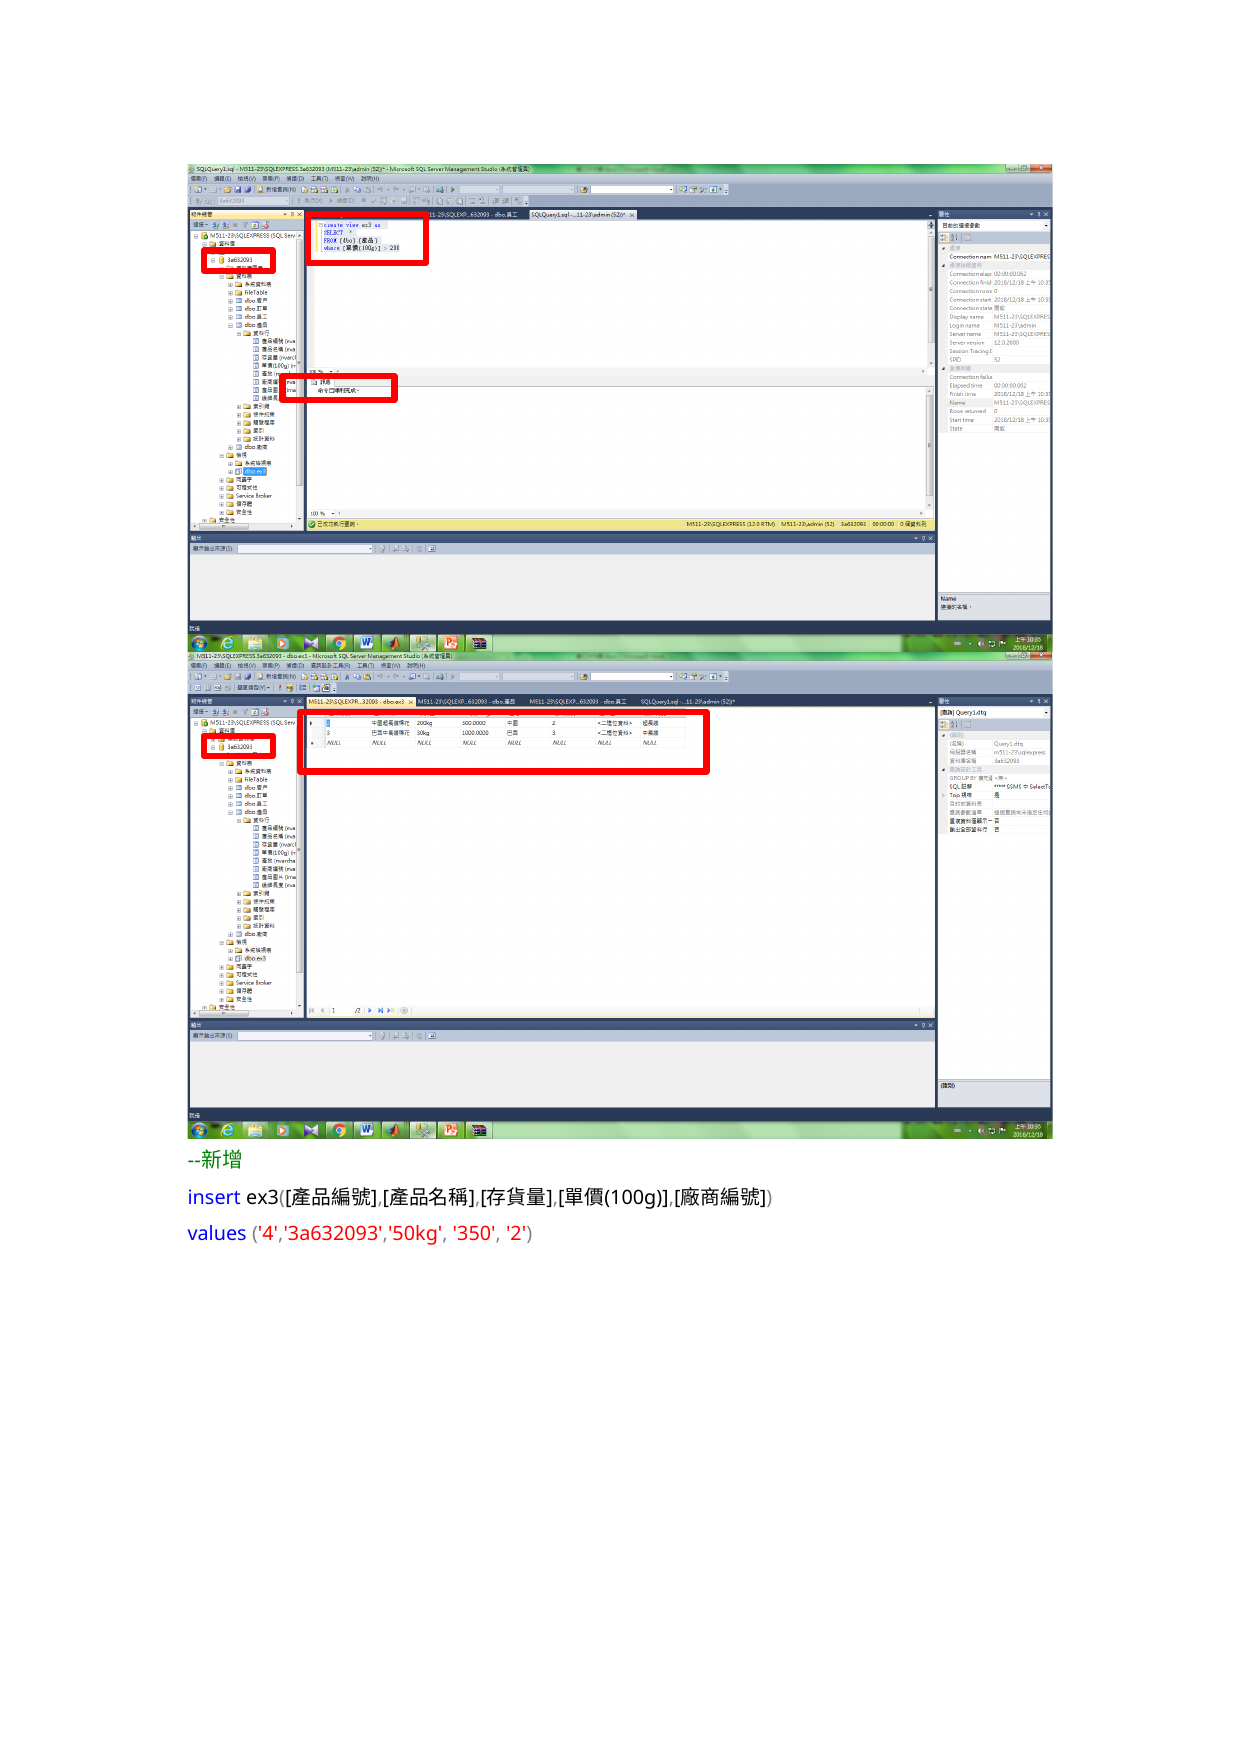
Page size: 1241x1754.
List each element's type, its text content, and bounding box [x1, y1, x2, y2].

text values ('4','3a632093','50kg', '350', '2') [187, 1214, 1053, 1252]
text --新增 [187, 1139, 1053, 1177]
text insert ex3([產品編號],[產品名稱],[存貨量],[單價(100g)],[廠商編號]) [187, 1177, 1053, 1214]
picture [187, 164, 1053, 1139]
